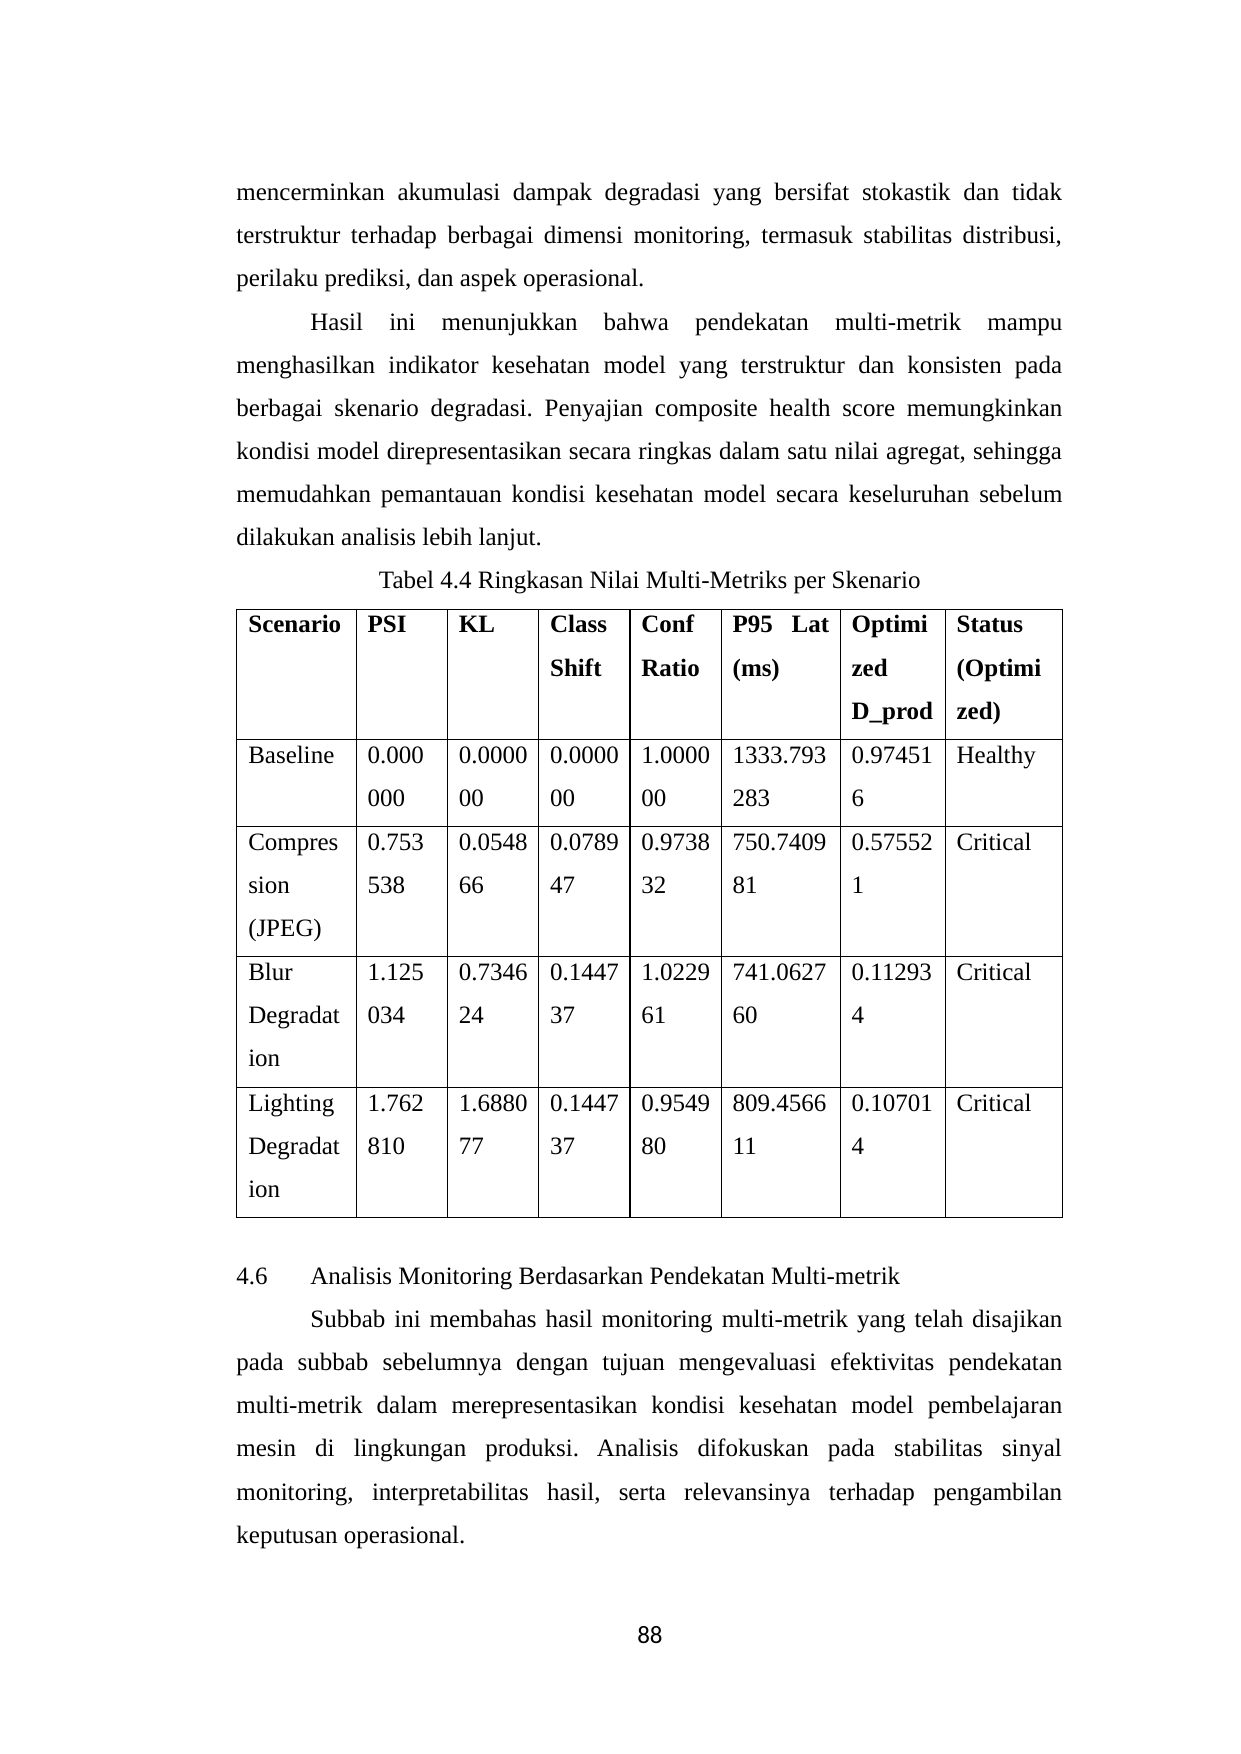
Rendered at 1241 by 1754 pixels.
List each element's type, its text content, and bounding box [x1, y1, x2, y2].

table_header KL [448, 610, 538, 739]
table_cell 0.000000 [539, 740, 629, 826]
table_cell 750.740981 [722, 827, 840, 956]
table_cell Blur Degradation [237, 957, 356, 1087]
table_cell 0.000000 [357, 740, 447, 826]
table_cell 0.973832 [631, 827, 721, 956]
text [236, 177, 1063, 292]
table_cell 0.000000 [448, 740, 538, 826]
table_cell Compression (JPEG) [237, 827, 356, 956]
subtitle 4.6 Analisis Monitoring Berdasarkan Pendekatan Multi-metrik [236, 1261, 1063, 1290]
table_cell 0.112934 [841, 957, 945, 1087]
table_header Class Shift [539, 610, 629, 739]
table_cell 0.734624 [448, 957, 538, 1087]
table_header PSI [357, 610, 447, 739]
table_cell 0.753538 [357, 827, 447, 956]
table_cell 1333.793283 [722, 740, 840, 826]
table_header Optimized D_prod [841, 610, 945, 739]
table_header Scenario [237, 610, 356, 739]
table_cell 0.144737 [539, 957, 629, 1087]
table_header Status (Optimized) [946, 610, 1062, 739]
table_cell Critical [946, 1088, 1062, 1217]
table_cell 1.000000 [631, 740, 721, 826]
text Subbab ini membahas hasil monitoring multi-metrik yang telah disajikan pada subbab sebelumnya dengan tujuan mengevaluasi efektivitas pendekatan multi-metrik dalam merepresentasikan kondisi kesehatan model pembelajaran mesin di lingkungan produksi. Analisis difokuskan pada stabilitas sinyal monitoring, interpretabilitas hasil, serta relevansinya terhadap pengambilan keputusan operasional. [236, 1304, 1063, 1548]
table_cell Lighting Degradation [237, 1088, 356, 1217]
table_cell 0.575521 [841, 827, 945, 956]
table_header Conf Ratio [631, 610, 721, 739]
table_cell Critical [946, 957, 1062, 1087]
table_cell 0.974516 [841, 740, 945, 826]
table_cell 0.954980 [631, 1088, 721, 1217]
table_cell Baseline [237, 740, 356, 826]
text Tabel 4.4 Ringkasan Nilai Multi-Metriks per Skenario [236, 565, 1063, 594]
table_cell Critical [946, 827, 1062, 956]
table_cell 0.078947 [539, 827, 629, 956]
table_cell 0.107014 [841, 1088, 945, 1217]
table_cell 1.688077 [448, 1088, 538, 1217]
table_cell 741.062760 [722, 957, 840, 1087]
table_cell 1.125034 [357, 957, 447, 1087]
table_cell 1.762810 [357, 1088, 447, 1217]
table_cell 1.022961 [631, 957, 721, 1087]
table_cell 809.456611 [722, 1088, 840, 1217]
table_header P95 Lat (ms) [722, 610, 840, 739]
table_cell Healthy [946, 740, 1062, 826]
table_cell 0.144737 [539, 1088, 629, 1217]
table_cell 0.054866 [448, 827, 538, 956]
text Hasil ini menunjukkan bahwa pendekatan multi-metrik mampu menghasilkan indikator kesehatan model yang terstruktur dan konsisten pada berbagai skenario degradasi. Penyajian composite health score memungkinkan kondisi model direpresentasikan secara ringkas dalam satu nilai agregat, sehingga memudahkan pemantauan kondisi kesehatan model secara keseluruhan sebelum dilakukan analisis lebih lanjut. [236, 307, 1063, 551]
